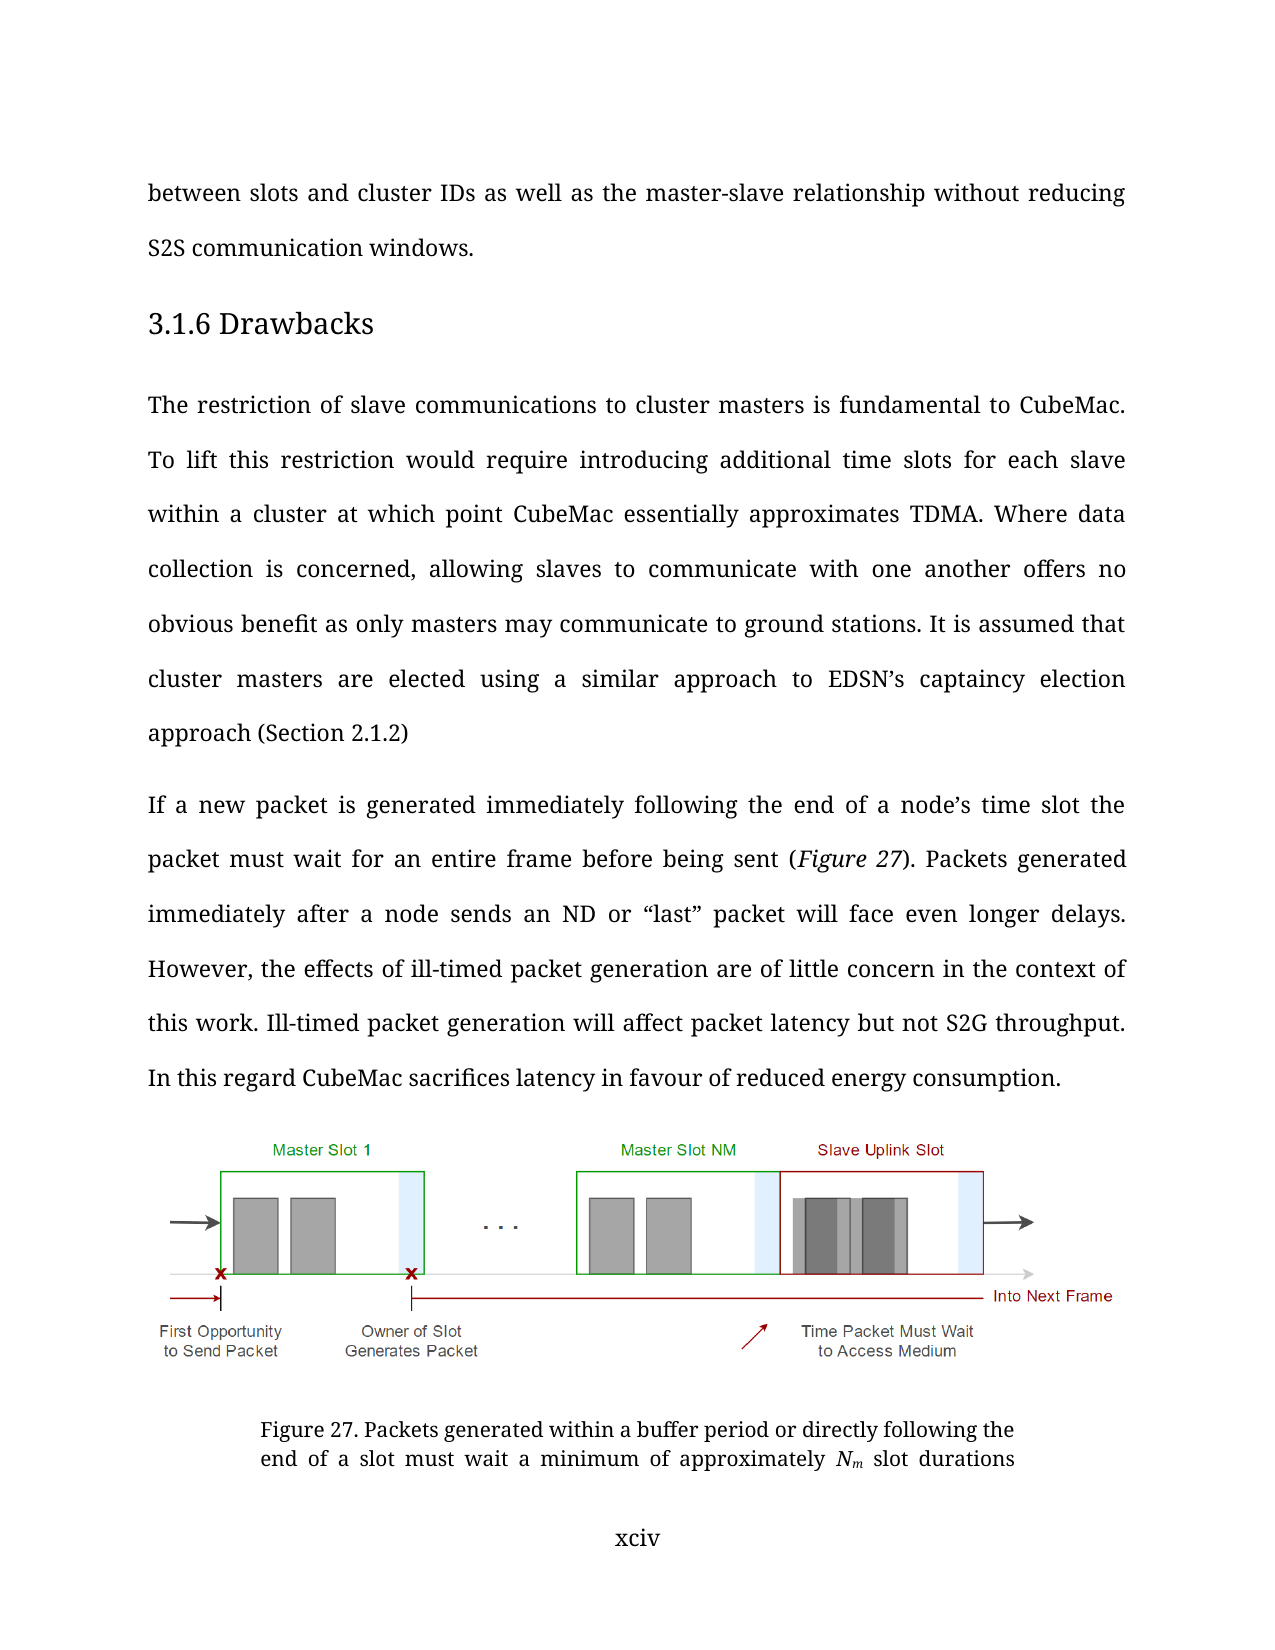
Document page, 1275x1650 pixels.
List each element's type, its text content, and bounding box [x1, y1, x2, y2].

text The restriction of slave communications to cluster masters is fundamental to CubeMac. To lift this restriction would require introducing additional time slots for each slave within a cluster at which point CubeMac essentially approximates TDMA. Where data collection is concerned, allowing slaves to communicate with one another offers no obvious benefit as only masters may communicate to ground stations. It is assumed that cluster masters are elected using a similar approach to EDSN’s captaincy election approach (Section 2.1.2) [148, 389, 1127, 748]
text If a new packet is generated immediately following the end of a node’s time slot the packet must wait for an entire frame before being sent (Figure 27). Packets generated immediately after a node sends an ND or “last” packet will face even longer delays. However, the effects of ill-timed packet generation are of little concern in the context of this work. Ill-timed packet generation will affect packet latency but not S2G throughput. In this regard CubeMac sacrifices latency in favour of reduced energy consumption. [148, 788, 1127, 1093]
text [148, 177, 1127, 263]
picture [150, 1133, 1125, 1375]
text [260, 1415, 1015, 1472]
subtitle Drawbacks [148, 303, 1127, 343]
